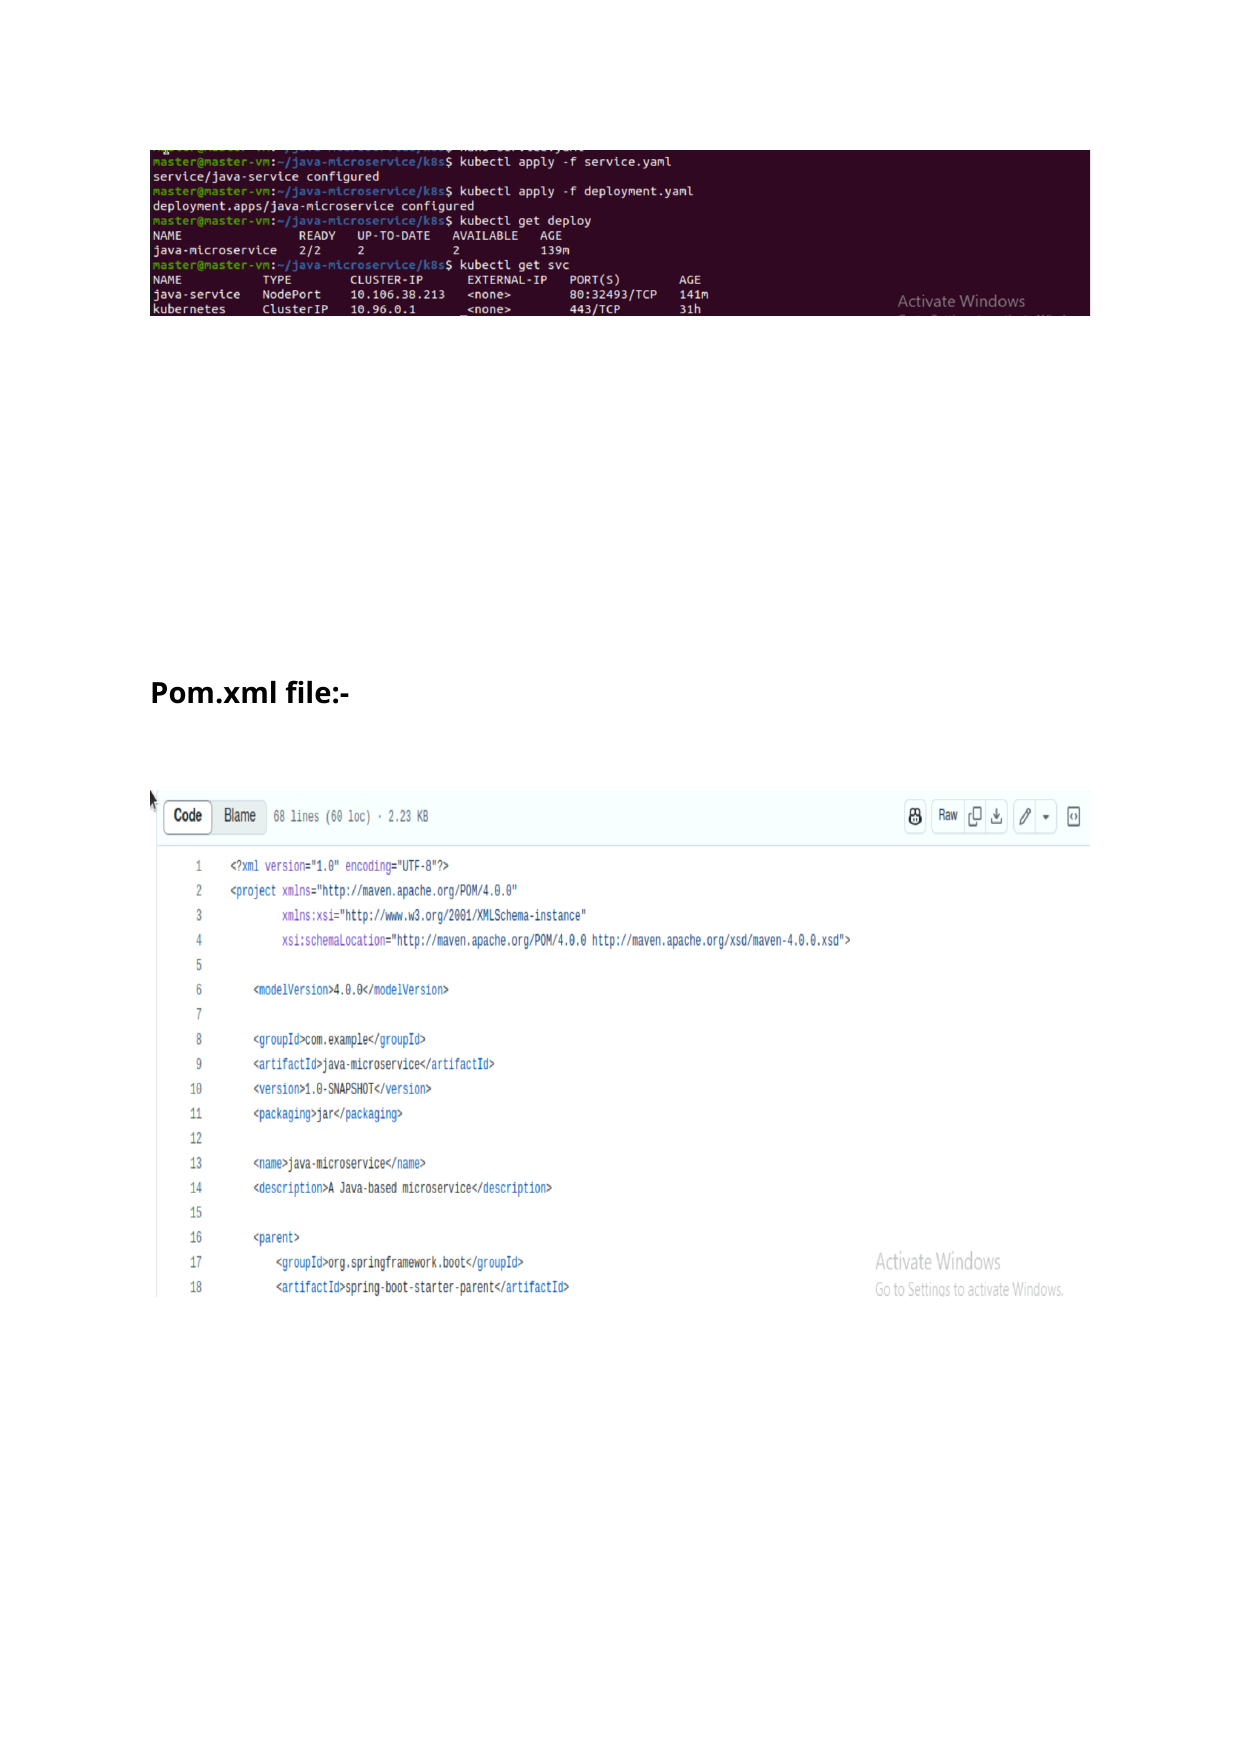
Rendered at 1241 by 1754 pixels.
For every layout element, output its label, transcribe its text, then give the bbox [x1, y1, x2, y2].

picture [150, 150, 1091, 316]
picture [150, 790, 1090, 1297]
text Pom.xml file:- [150, 672, 1090, 712]
